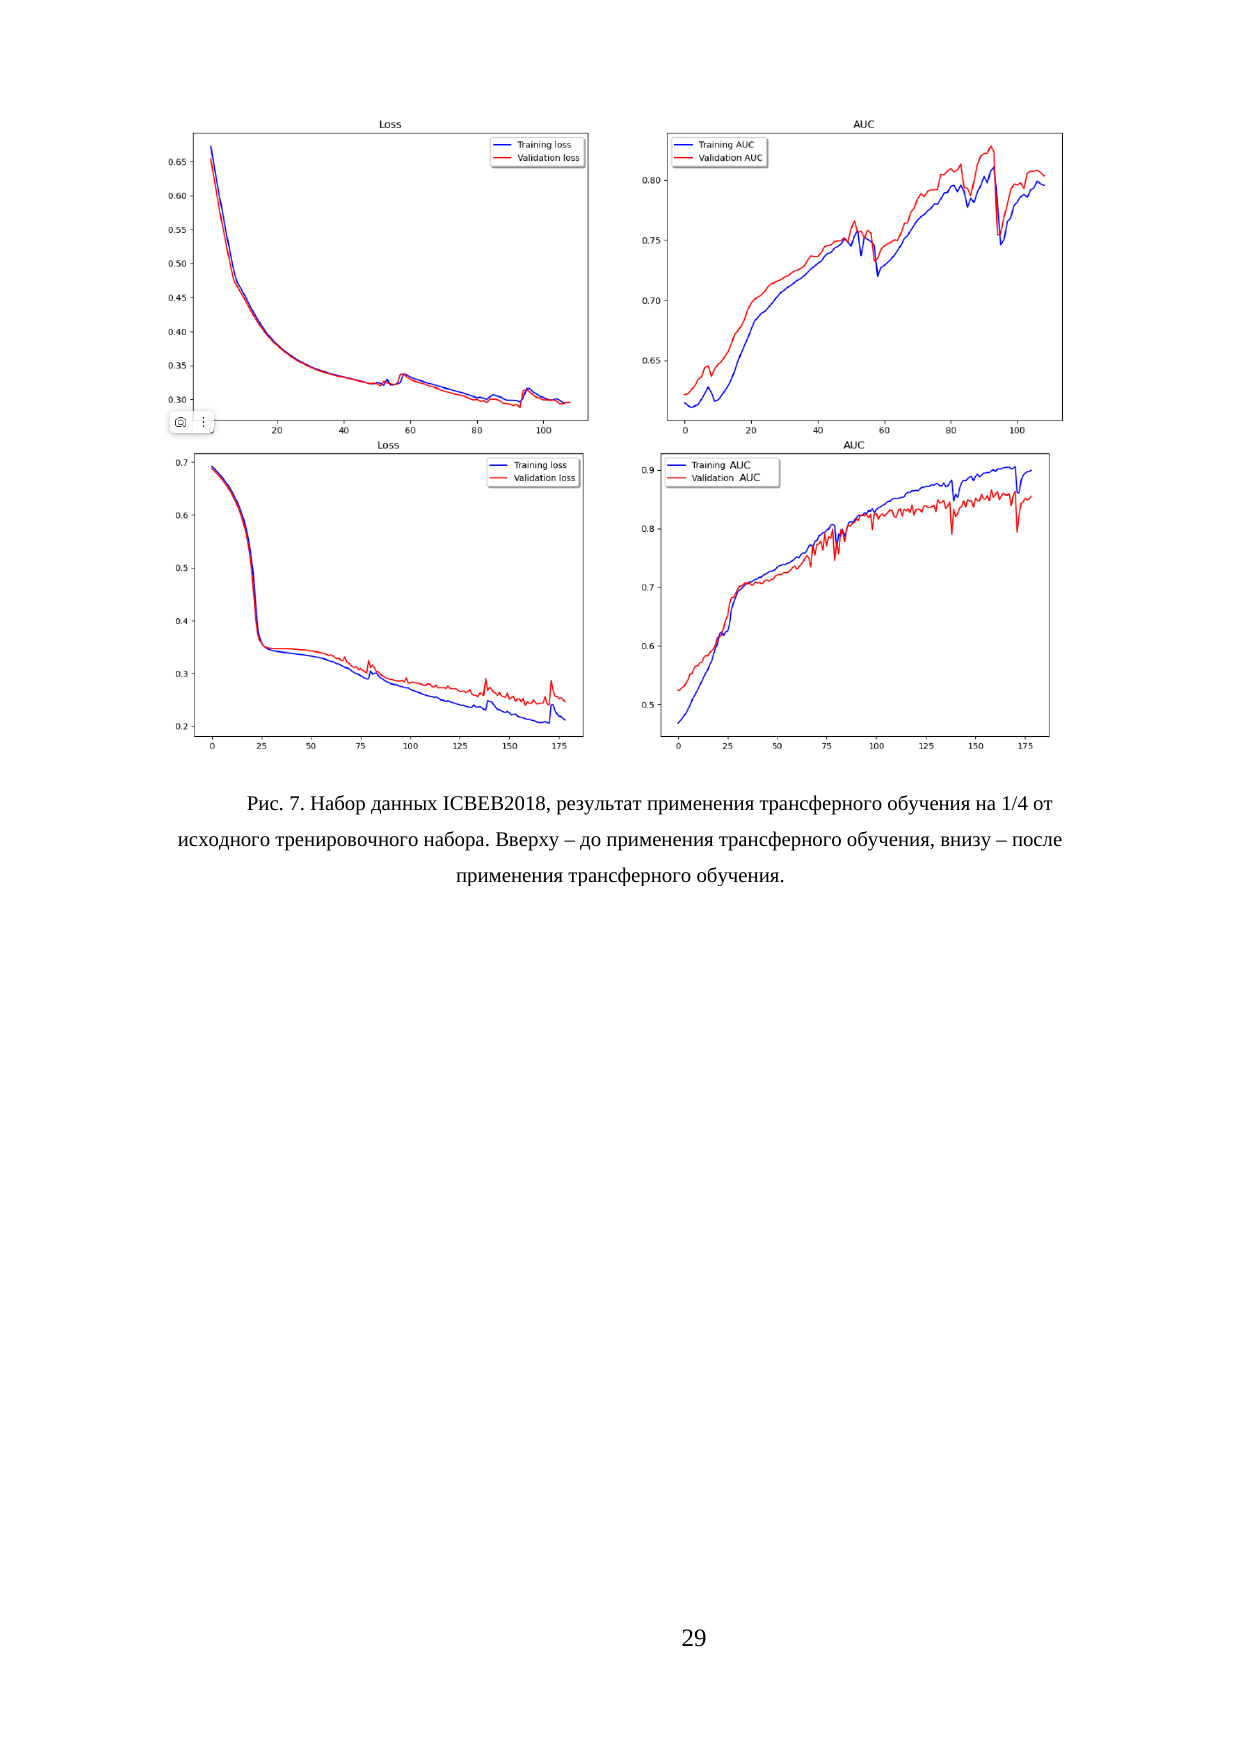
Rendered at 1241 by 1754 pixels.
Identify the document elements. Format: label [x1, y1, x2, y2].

picture [156, 118, 1084, 758]
